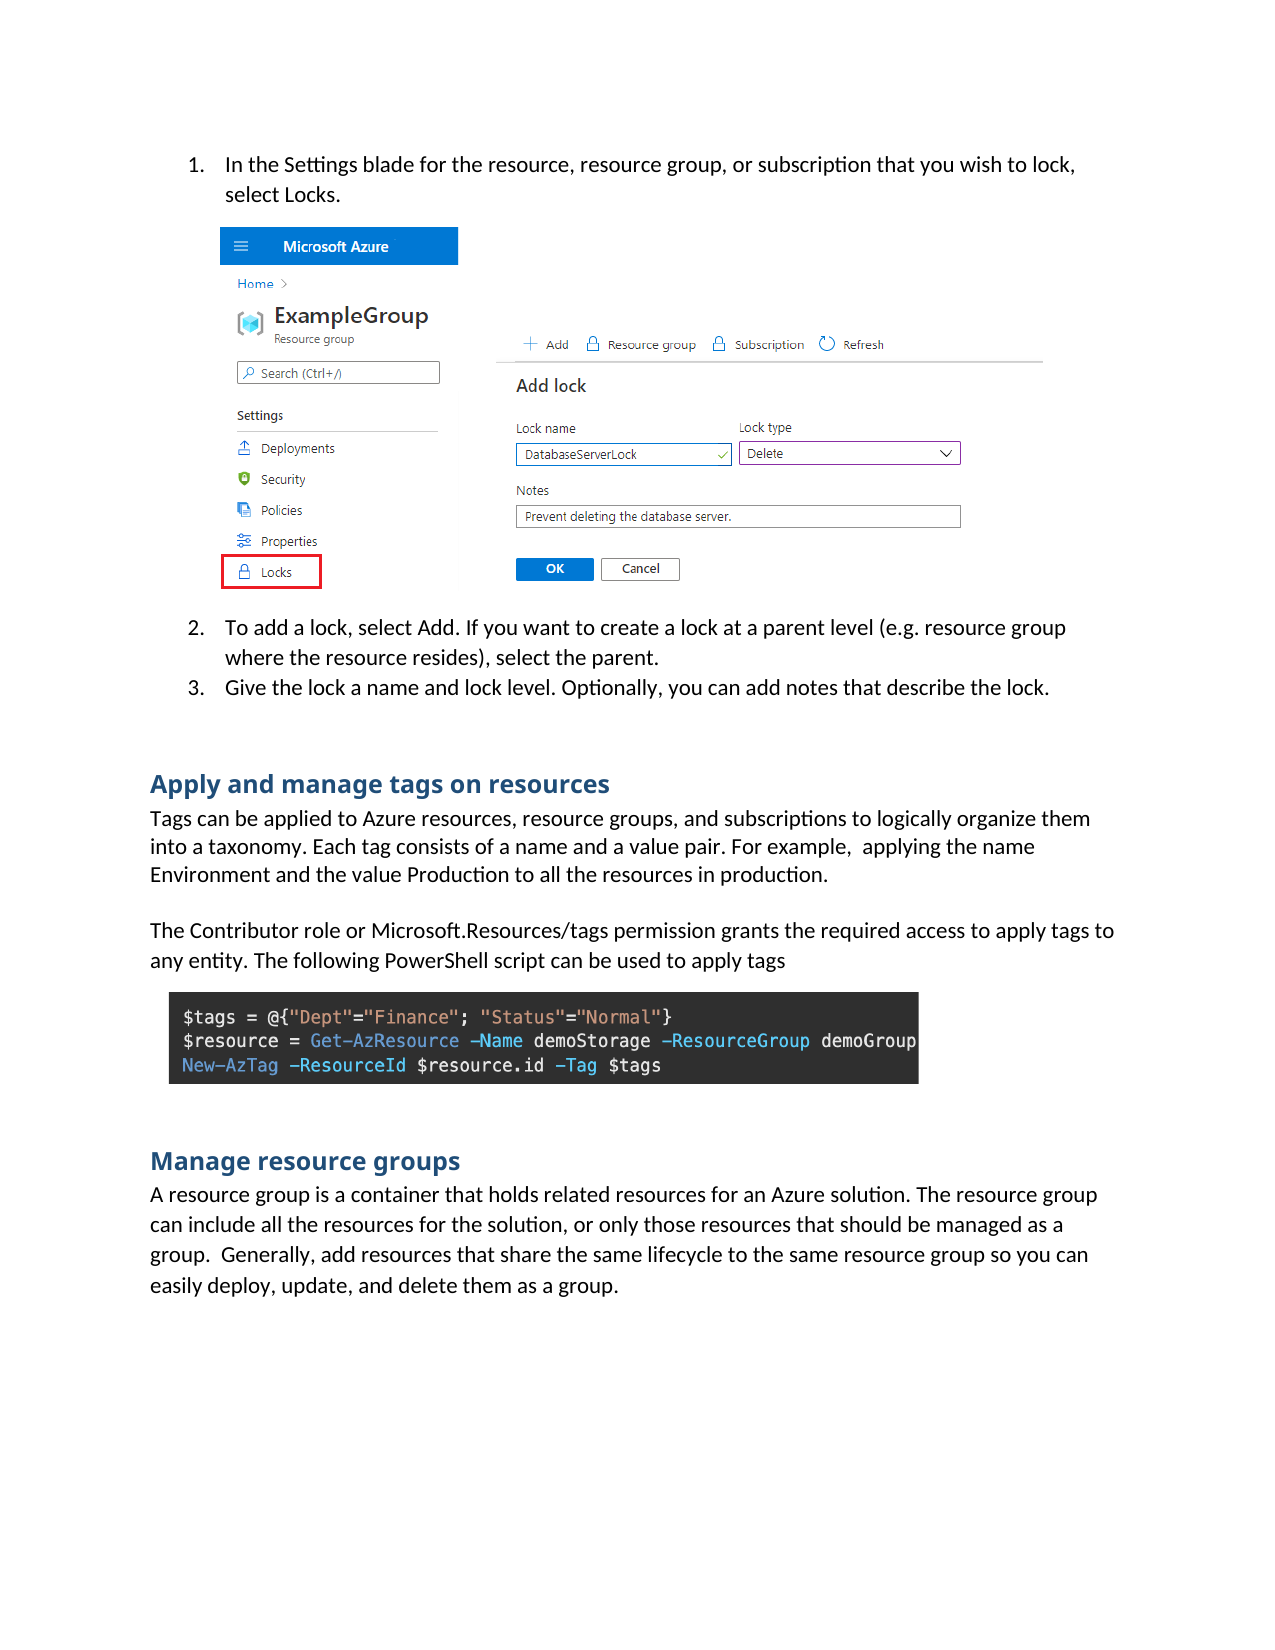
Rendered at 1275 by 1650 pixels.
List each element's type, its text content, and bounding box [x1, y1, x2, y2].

list To add a lock, select Add. If you want to create a lock at a parent level (e.g. resource group where the resource resides), select the parent. [187, 613, 1125, 671]
list In the Settings blade for the resource, resource group, or subscription that you wish to lock, select Locks. [187, 150, 1125, 208]
subtitle Apply and manage tags on resources [150, 767, 1125, 801]
text The Contributor role or Microsoft.Resources/tags permission grants the required access to apply tags to any entity. The following PowerShell script can be used to apply tags [150, 916, 1125, 974]
text Tags can be applied to Azure resources, resource groups, and subscriptions to logically organize them into a taxonomy. Each tag consists of a name and a value pair. For example, applying the name Environment and the value Production to all the resources in production. [150, 804, 1125, 888]
subtitle Manage resource groups [150, 1143, 1125, 1177]
text A resource group is a container that holds related resources for an Azure solution. The resource group can include all the resources for the solution, or only those resources that should be managed as a group. Generally, add resources that share the same lifecycle to the same resource group so you can easily deploy, update, and delete them as a group. [150, 1180, 1125, 1299]
list Give the lock a name and lock level. Optionally, you can add notes that describe the lock. [187, 673, 1125, 701]
